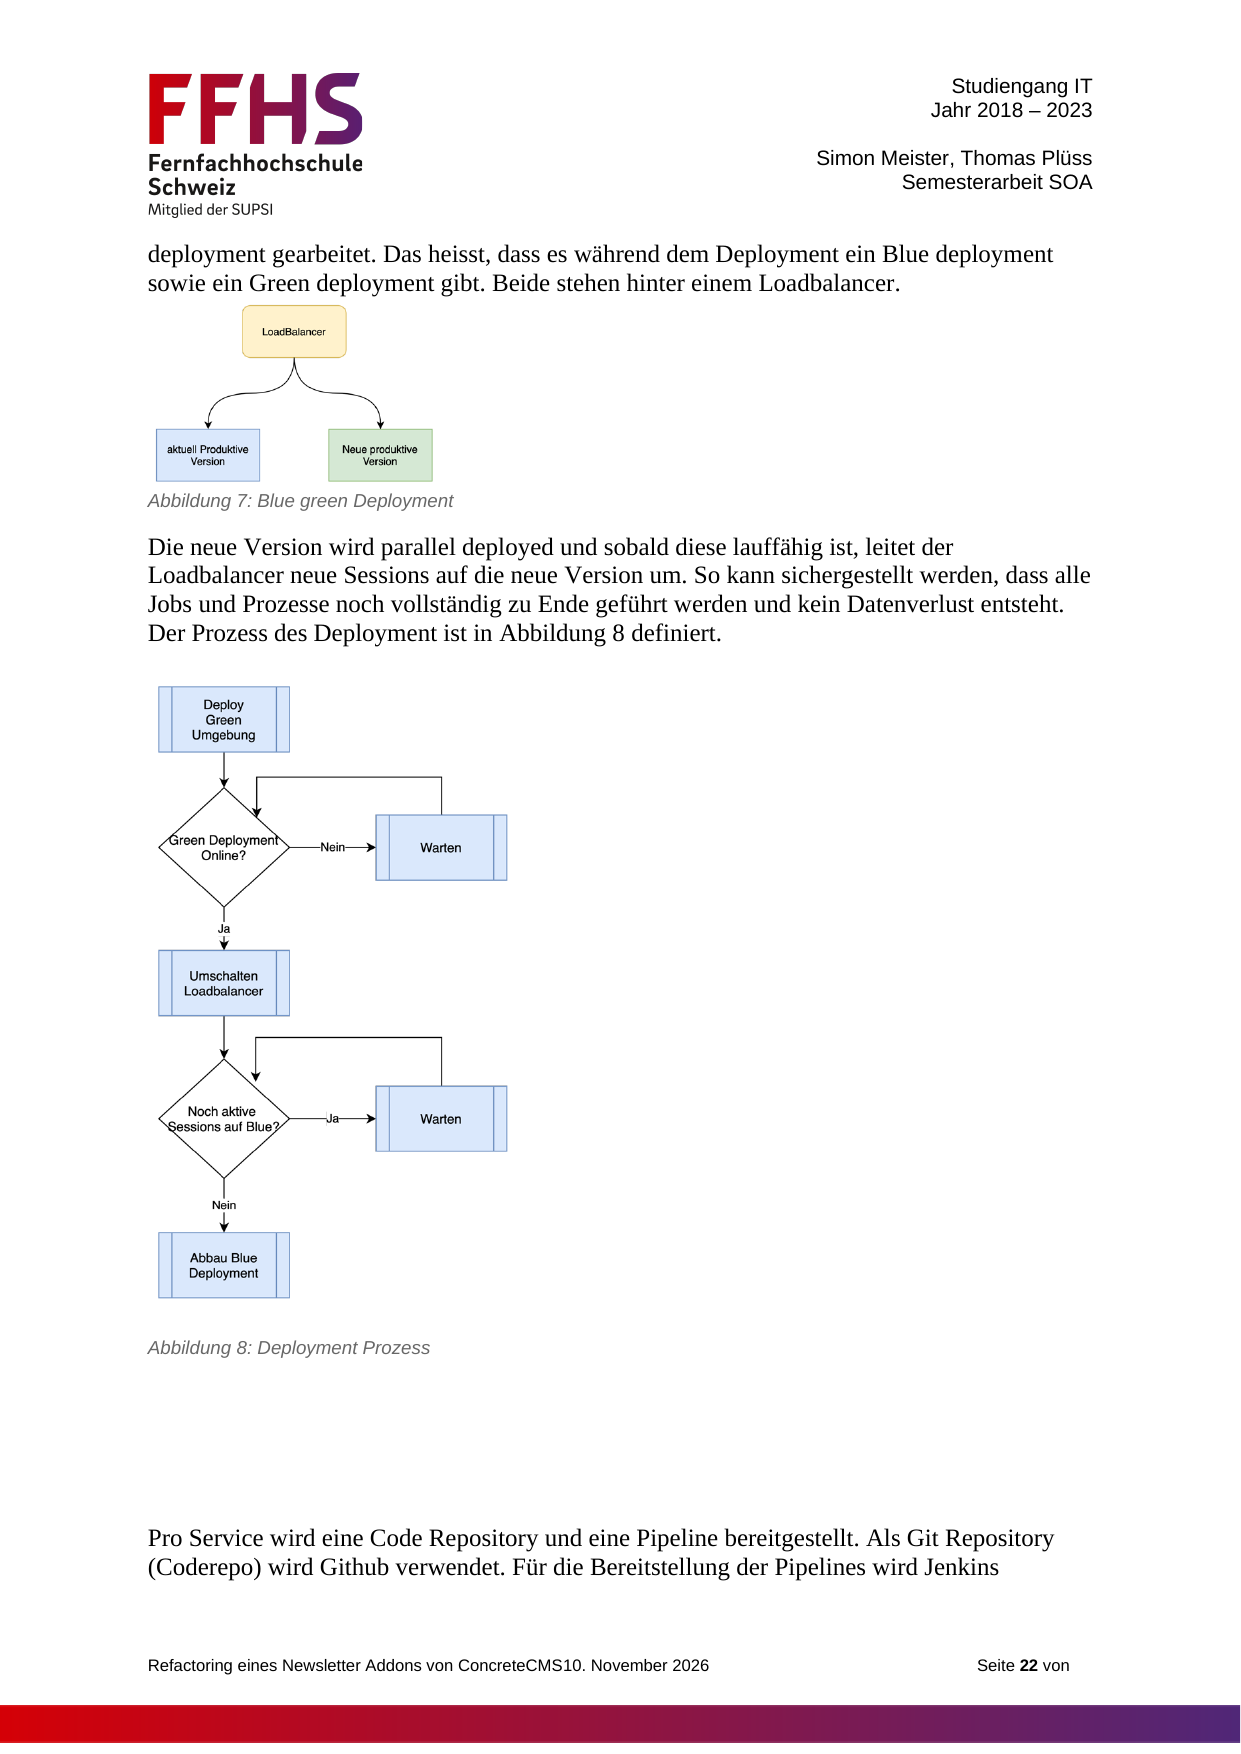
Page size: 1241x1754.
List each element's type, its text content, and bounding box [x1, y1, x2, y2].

text Abbildung 7: Blue green Deployment [148, 489, 1092, 511]
text Die neue Version wird parallel deployed und sobald diese lauffähig ist, leitet der Loadbalancer neue Sessions auf die neue Version um. So kann sichergestellt werden, dass alle Jobs und Prozesse noch vollständig zu Ende geführt werden und kein Datenverlust entsteht. [148, 532, 1092, 618]
picture [147, 297, 441, 490]
picture [147, 675, 518, 1309]
picture [148, 73, 363, 218]
text Der Prozess des Deployment ist in Abbildung 8 definiert. [148, 618, 1092, 647]
text Abbildung 8: Deployment Prozess [148, 1337, 1092, 1359]
picture [0, 1705, 1241, 1743]
